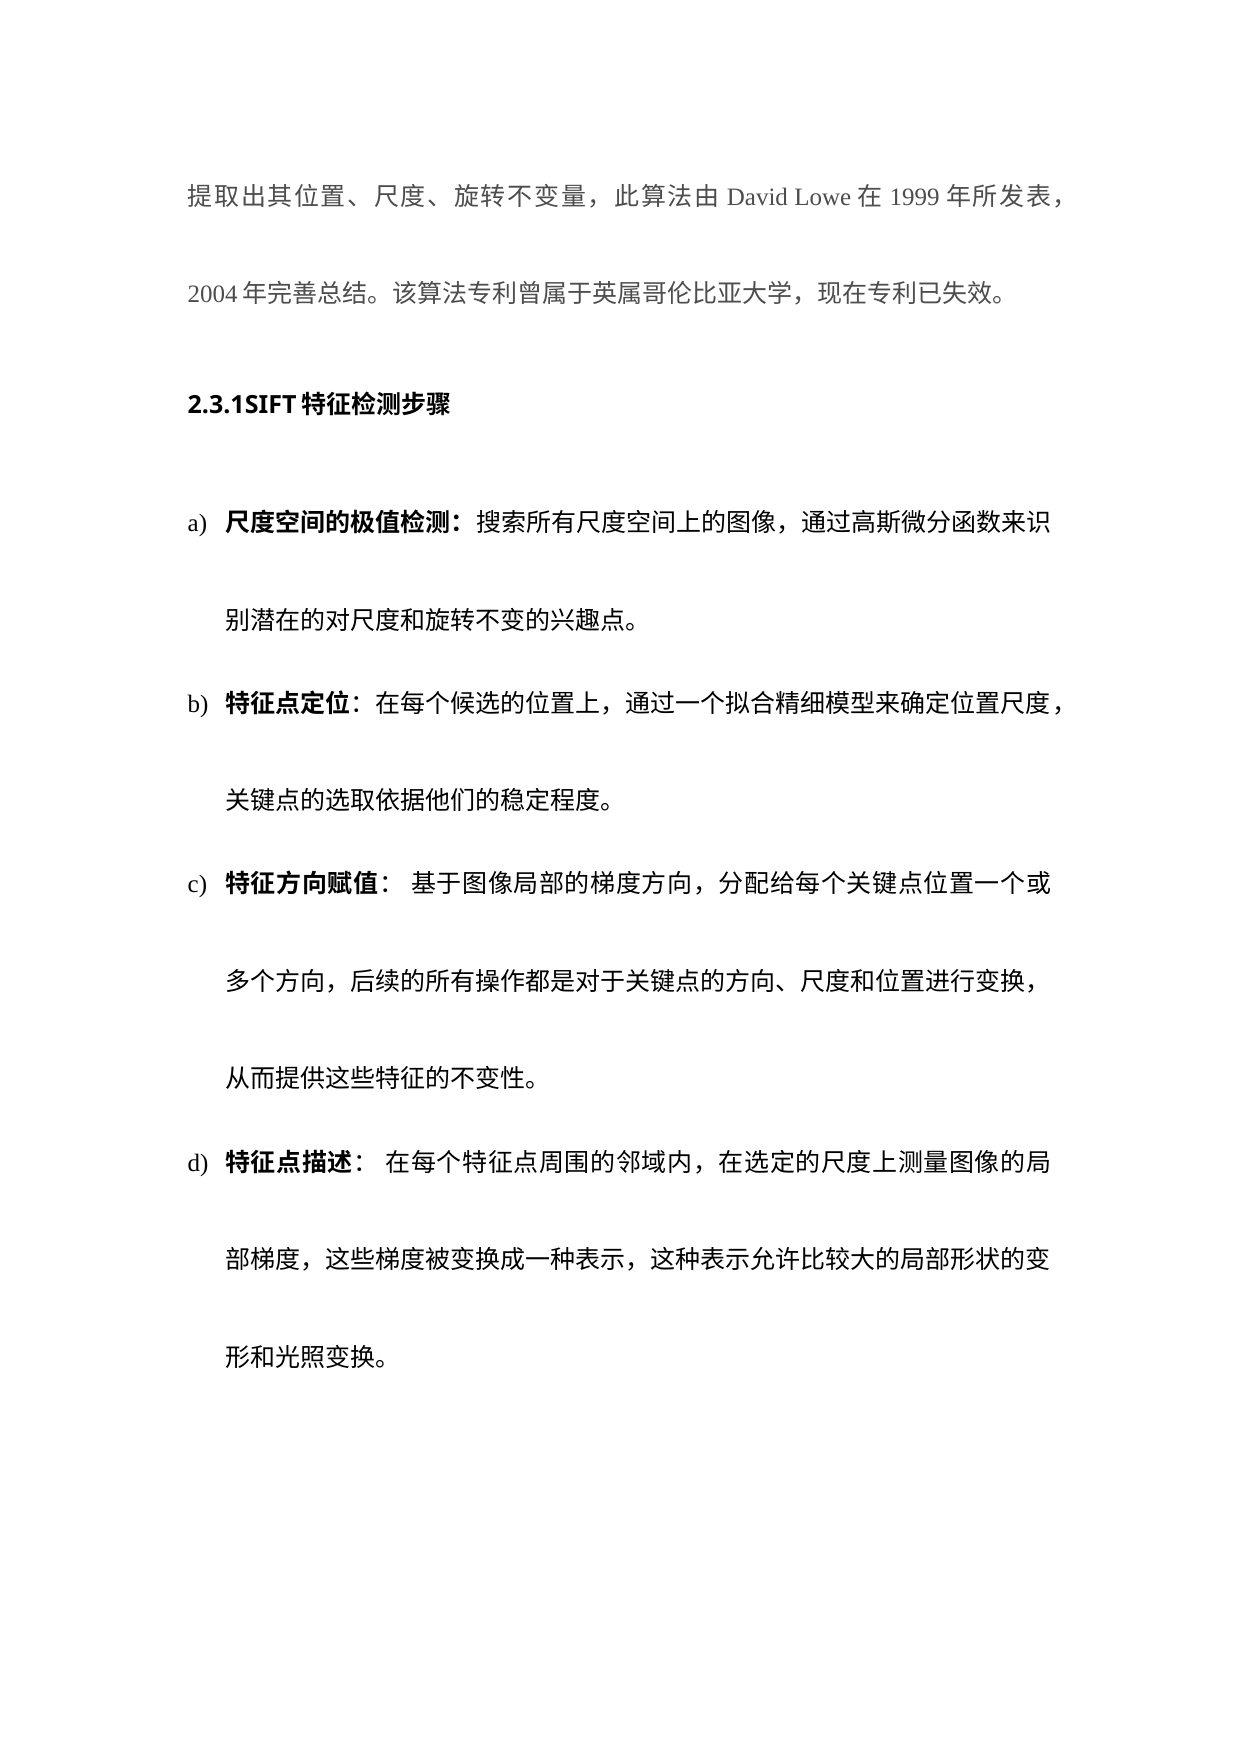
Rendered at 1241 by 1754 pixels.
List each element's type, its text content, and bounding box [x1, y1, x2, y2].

subtitle 2.3.1SIFT特征检测步骤 [187, 370, 1053, 435]
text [187, 162, 1053, 324]
list 特征点定位：在每个候选的位置上，通过一个拟合精细模型来确定位置尺度，关键点的选取依据他们的稳定程度。 [187, 669, 1053, 831]
list 尺度空间的极值检测：搜索所有尺度空间上的图像，通过高斯微分函数来识别潜在的对尺度和旋转不变的兴趣点。 [187, 488, 1053, 651]
list 特征方向赋值： 基于图像局部的梯度方向，分配给每个关键点位置一个或多个方向，后续的所有操作都是对于关键点的方向、尺度和位置进行变换，从而提供这些特征的不变性。 [187, 849, 1053, 1109]
list 特征点描述： 在每个特征点周围的邻域内，在选定的尺度上测量图像的局部梯度，这些梯度被变换成一种表示，这种表示允许比较大的局部形状的变形和光照变换。 [187, 1128, 1053, 1388]
